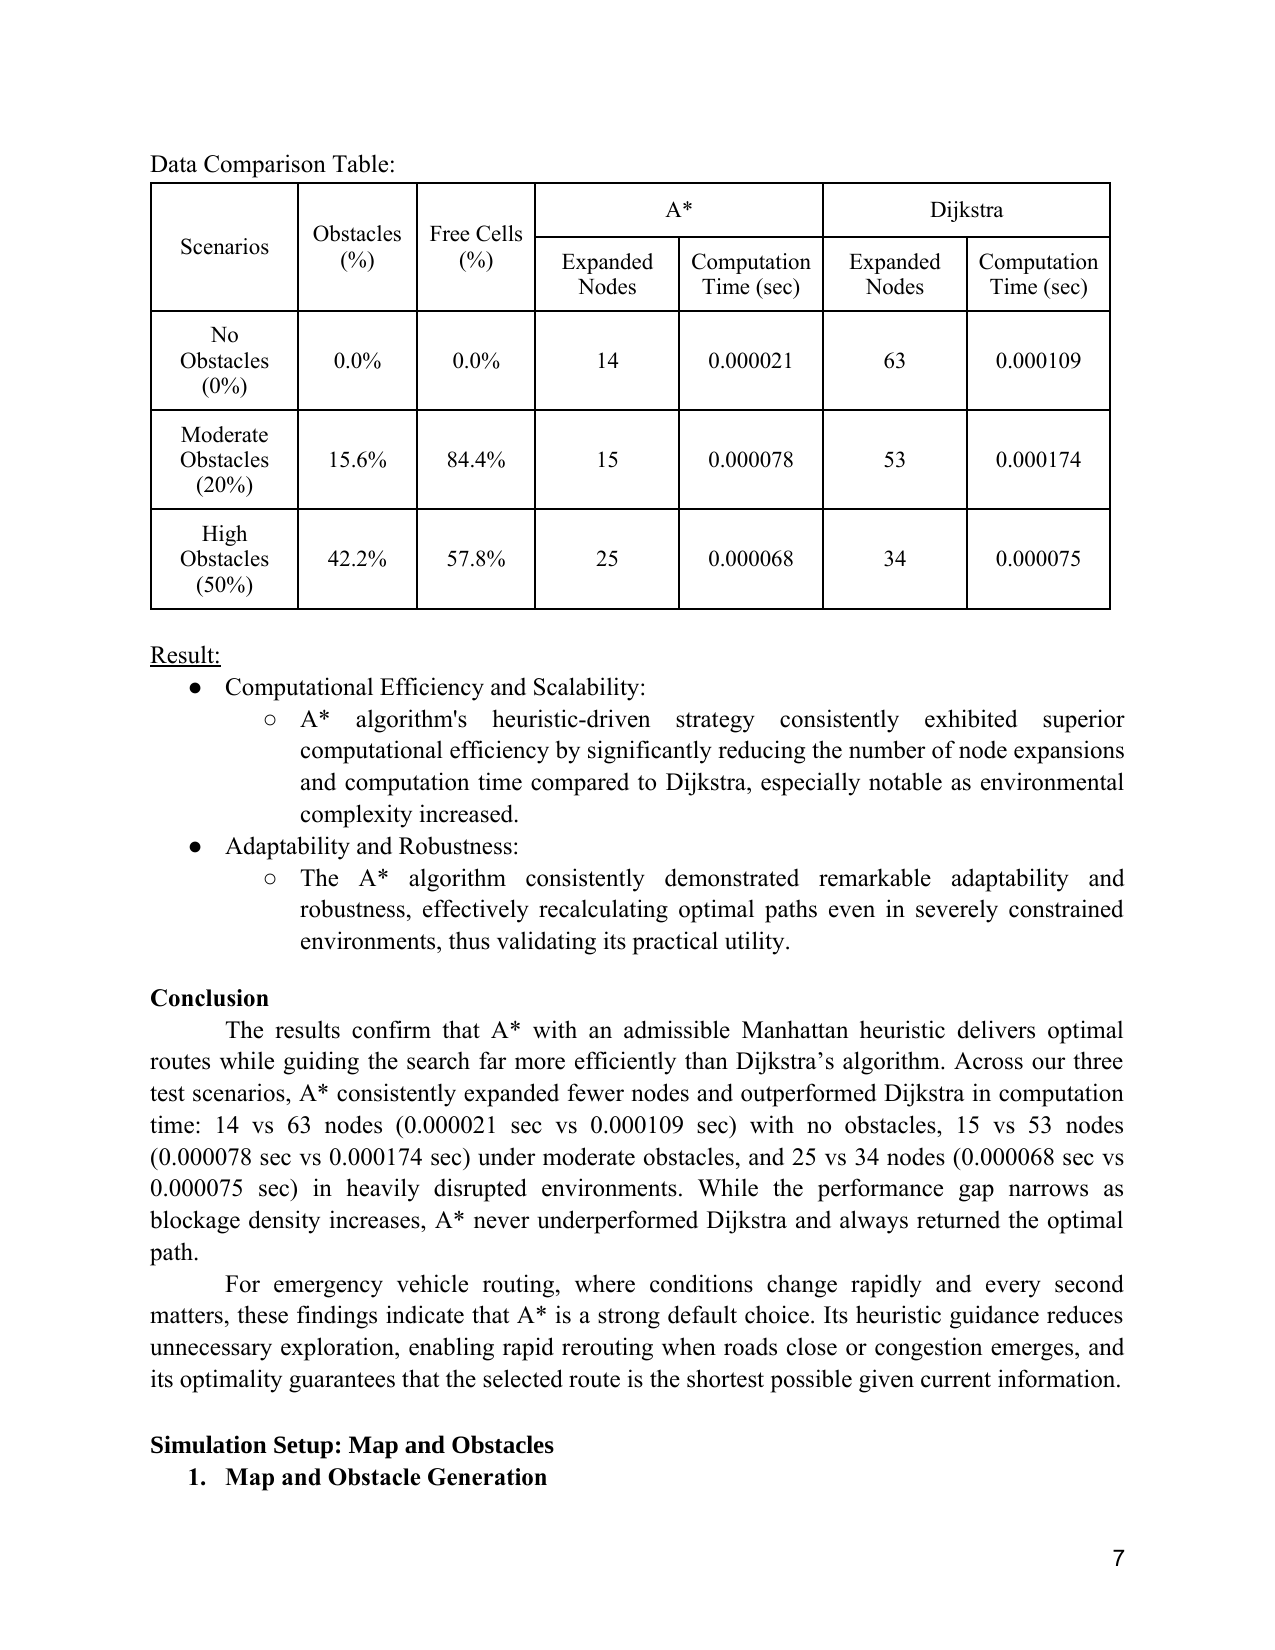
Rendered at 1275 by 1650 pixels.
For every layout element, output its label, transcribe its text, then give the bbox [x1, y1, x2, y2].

table_cell No Obstacles (0%) [152, 312, 297, 409]
table_cell Expanded Nodes [536, 238, 678, 310]
list A* algorithm's heuristic-driven strategy consistently exhibited superior computational efficiency by significantly reducing the number of node expansions and computation time compared to Dijkstra, especially notable as environmental complexity increased. [262, 705, 1125, 828]
table_header Obstacles (%) [299, 184, 416, 310]
list Map and Obstacle Generation [187, 1463, 1125, 1491]
table_cell 0.0% [418, 312, 534, 409]
table_header Dijkstra [824, 184, 1109, 236]
table_cell 15 [536, 411, 678, 508]
table_cell Expanded Nodes [824, 238, 966, 310]
table_cell 0.000078 [680, 411, 822, 508]
text Simulation Setup: Map and Obstacles [150, 1430, 1125, 1459]
table_cell 0.000109 [968, 312, 1109, 409]
table_cell 0.000075 [968, 510, 1109, 607]
table_cell 0.000174 [968, 411, 1109, 508]
table_header A* [536, 184, 822, 236]
list Adaptability and Robustness: [187, 832, 1125, 859]
table_cell Computation Time (sec) [968, 238, 1109, 310]
list The A* algorithm consistently demonstrated remarkable adaptability and robustness, effectively recalculating optimal paths even in severely constrained environments, thus validating its practical utility. [262, 864, 1125, 955]
text For emergency vehicle routing, where conditions change rapidly and every second matters, these findings indicate that A* is a strong default choice. Its heuristic guidance reduces unnecessary exploration, enabling rapid rerouting when roads close or congestion emerges, and its optimality guarantees that the selected route is the shortest possible given current information. [150, 1270, 1125, 1393]
table_cell 14 [536, 312, 678, 409]
table_cell 53 [824, 411, 966, 508]
table_header Scenarios [152, 184, 297, 310]
table_cell 84.4% [418, 411, 534, 508]
text Result: [150, 641, 1125, 669]
table_cell 25 [536, 510, 678, 607]
table_cell 0.0% [299, 312, 416, 409]
table_cell 0.000021 [680, 312, 822, 409]
table_cell 0.000068 [680, 510, 822, 607]
text The results confirm that A* with an admissible Manhattan heuristic delivers optimal routes while guiding the search far more efficiently than Dijkstra’s algorithm. Across our three test scenarios, A* consistently expanded fewer nodes and outperformed Dijkstra in computation time: 14 vs 63 nodes (0.000021 sec vs 0.000109 sec) with no obstacles, 15 vs 53 nodes (0.000078 sec vs 0.000174 sec) under moderate obstacles, and 25 vs 34 nodes (0.000068 sec vs 0.000075 sec) in heavily disrupted environments. While the performance gap narrows as blockage density increases, A* never underperformed Dijkstra and always returned the optimal path. [150, 1016, 1125, 1266]
table_header Free Cells (%) [418, 184, 534, 310]
table_cell Computation Time (sec) [680, 238, 822, 310]
table_cell 42.2% [299, 510, 416, 607]
list Computational Efficiency and Scalability: [187, 673, 1125, 701]
text Data Comparison Table: [150, 150, 1125, 178]
table_cell 15.6% [299, 411, 416, 508]
text Conclusion [150, 984, 1125, 1012]
table_cell 34 [824, 510, 966, 607]
table_cell 63 [824, 312, 966, 409]
table_cell 57.8% [418, 510, 534, 607]
table_cell Moderate Obstacles (20%) [152, 411, 297, 508]
table_cell High Obstacles (50%) [152, 510, 297, 607]
